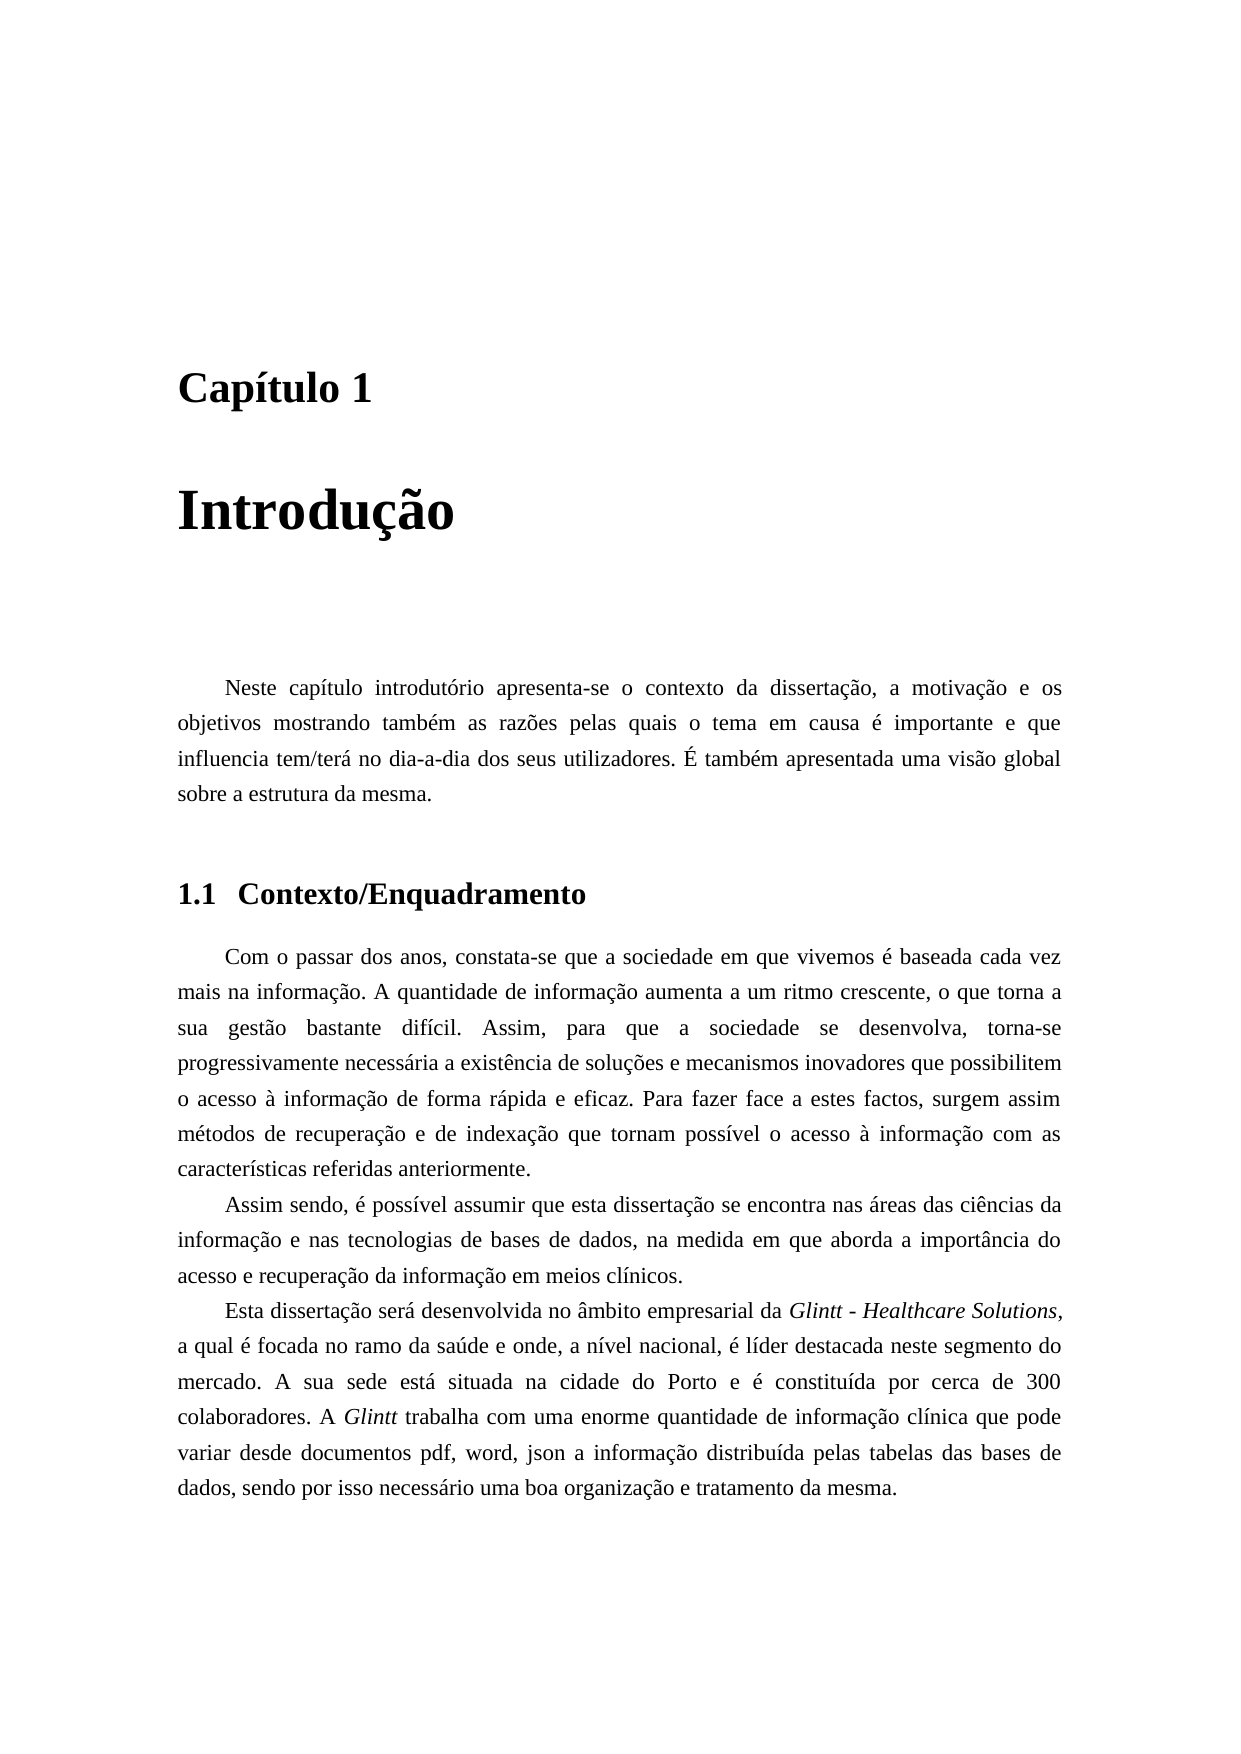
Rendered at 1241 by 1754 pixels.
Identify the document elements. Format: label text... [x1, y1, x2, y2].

text Assim sendo, é possível assumir que esta dissertação se encontra nas áreas das ciências da informação e nas tecnologias de bases de dados, na medida em que aborda a importância do acesso e recuperação da informação em meios clínicos. [177, 1184, 1063, 1290]
subtitle Introdução [177, 475, 1063, 542]
subtitle Contexto/Enquadramento [177, 875, 1063, 911]
text Esta dissertação será desenvolvida no âmbito empresarial da Glintt - Healthcare Solutions, a qual é focada no ramo da saúde e onde, a nível nacional, é líder destacada neste segmento do mercado. A sua sede está situada na cidade do Porto e é constituída por cerca de 300 colaboradores. A Glintt trabalha com uma enorme quantidade de informação clínica que pode variar desde documentos pdf, word, json a informação distribuída pelas tabelas das bases de dados, sendo por isso necessário uma boa organização e tratamento da mesma. [177, 1290, 1063, 1503]
text Neste capítulo introdutório apresenta-se o contexto da dissertação, a motivação e os objetivos mostrando também as razões pelas quais o tema em causa é importante e que influencia tem/terá no dia-a-dia dos seus utilizadores. É também apresentada uma visão global sobre a estrutura da mesma. [177, 667, 1063, 808]
subtitle Capítulo 1 [177, 362, 1063, 412]
text Com o passar dos anos, constata-se que a sociedade em que vivemos é baseada cada vez mais na informação. A quantidade de informação aumenta a um ritmo crescente, o que torna a sua gestão bastante difícil. Assim, para que a sociedade se desenvolva, torna-se progressivamente necessária a existência de soluções e mecanismos inovadores que possibilitem o acesso à informação de forma rápida e eficaz. Para fazer face a estes factos, surgem assim métodos de recuperação e de indexação que tornam possível o acesso à informação com as características referidas anteriormente. [177, 936, 1063, 1184]
